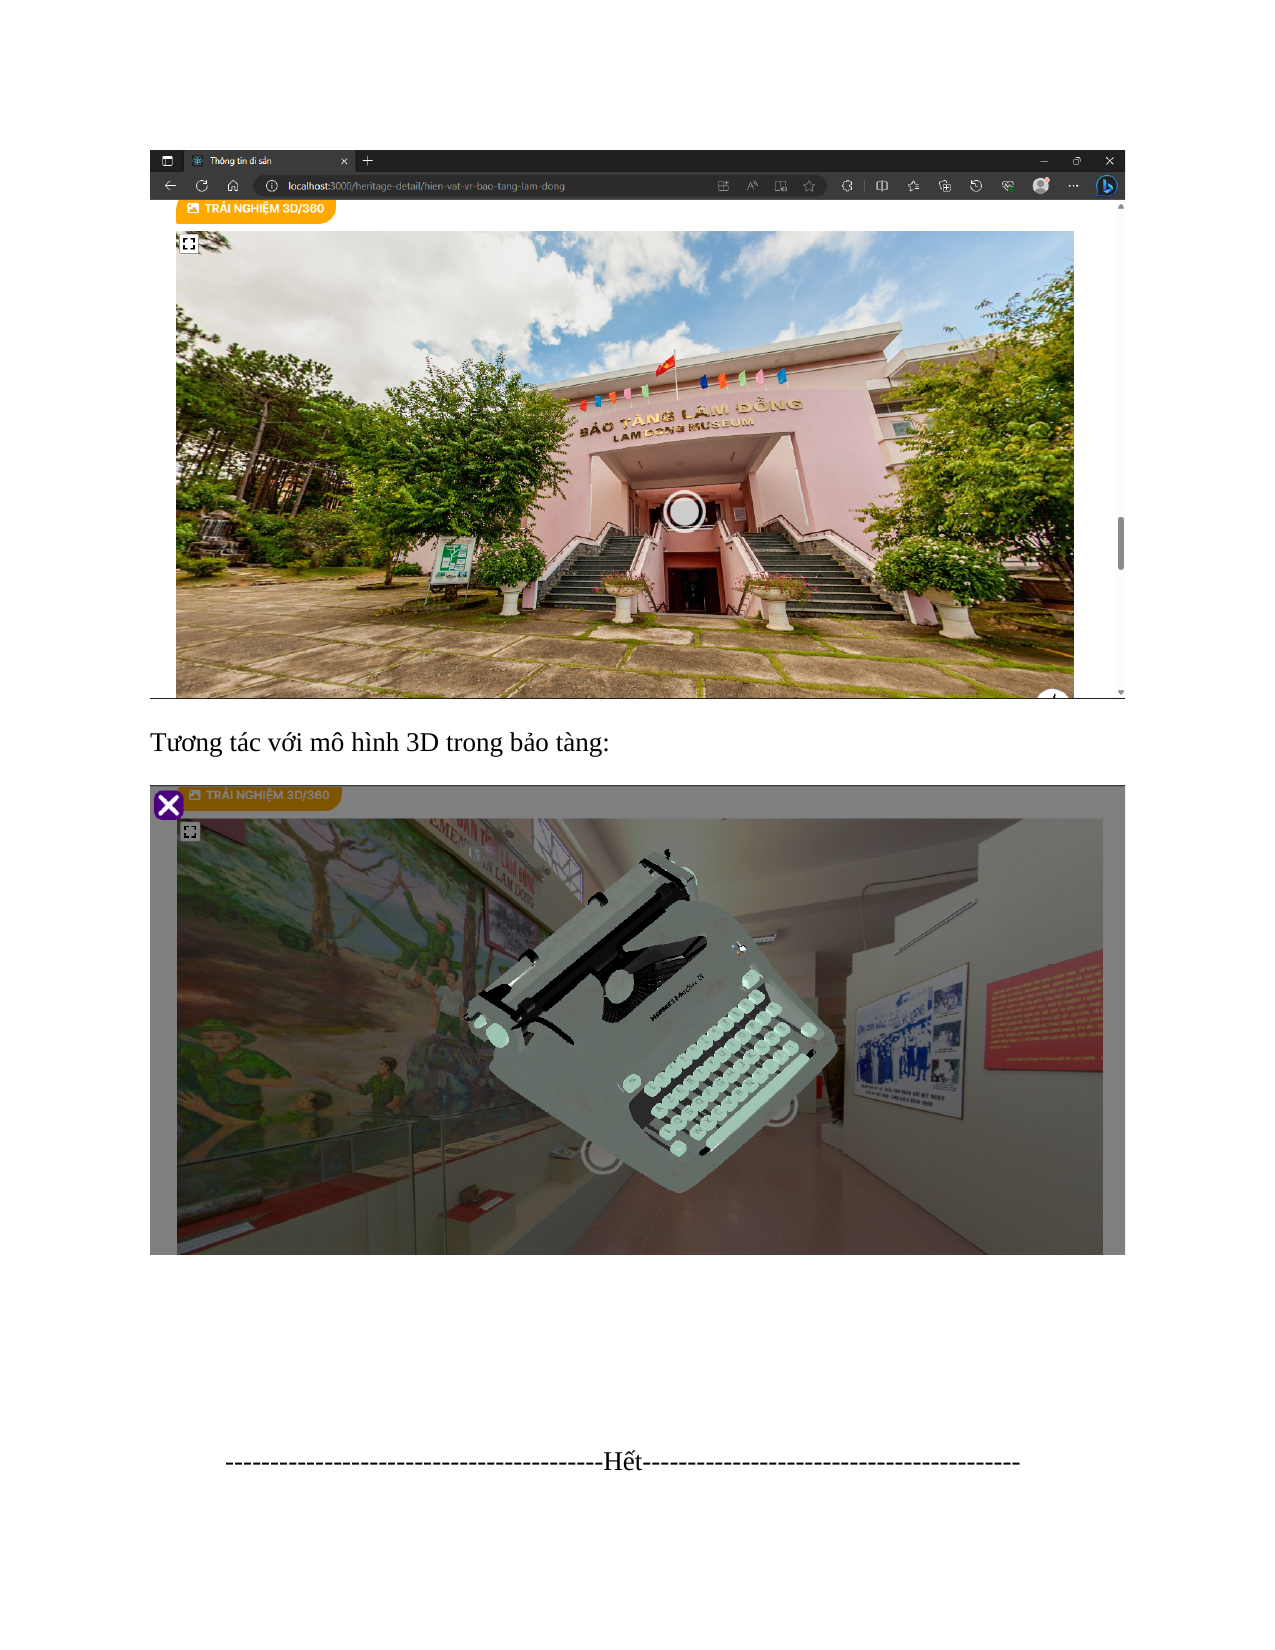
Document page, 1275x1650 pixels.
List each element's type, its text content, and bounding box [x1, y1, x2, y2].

text Tương tác với mô hình 3D trong bảo tàng: [150, 726, 1125, 757]
picture [150, 785, 1125, 1255]
text ------------------------------------------Hết------------------------------------------ [150, 1445, 1125, 1476]
picture [150, 150, 1125, 699]
